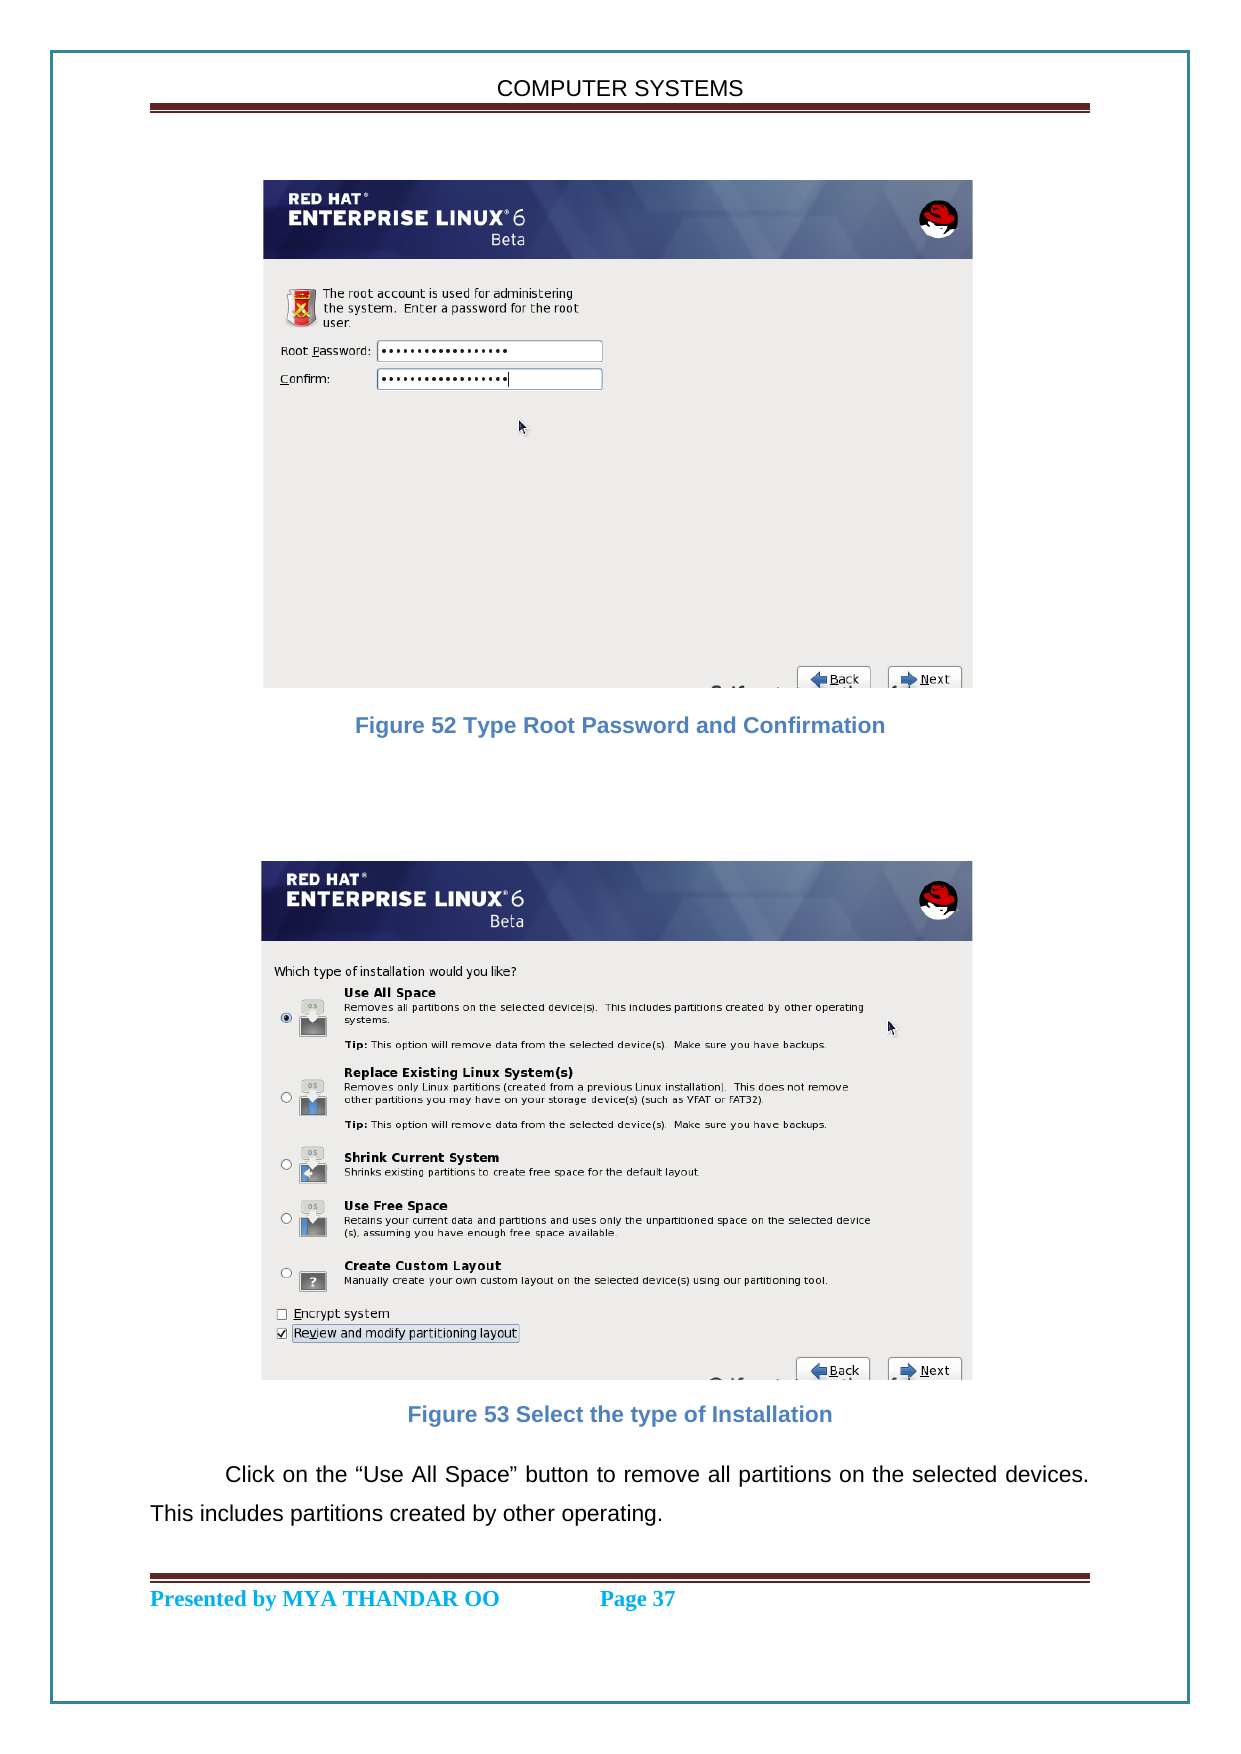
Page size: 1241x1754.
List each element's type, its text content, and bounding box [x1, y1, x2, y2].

picture [261, 861, 973, 1380]
text Click on the “Use All Space” button to remove all partitions on the selected devices. This includes partitions created by other operating. [150, 1461, 1090, 1527]
text Figure 53 Select the type of Installation [150, 1401, 1090, 1427]
text Figure 52 Type Root Password and Confirmation [150, 712, 1090, 738]
picture [263, 180, 973, 688]
